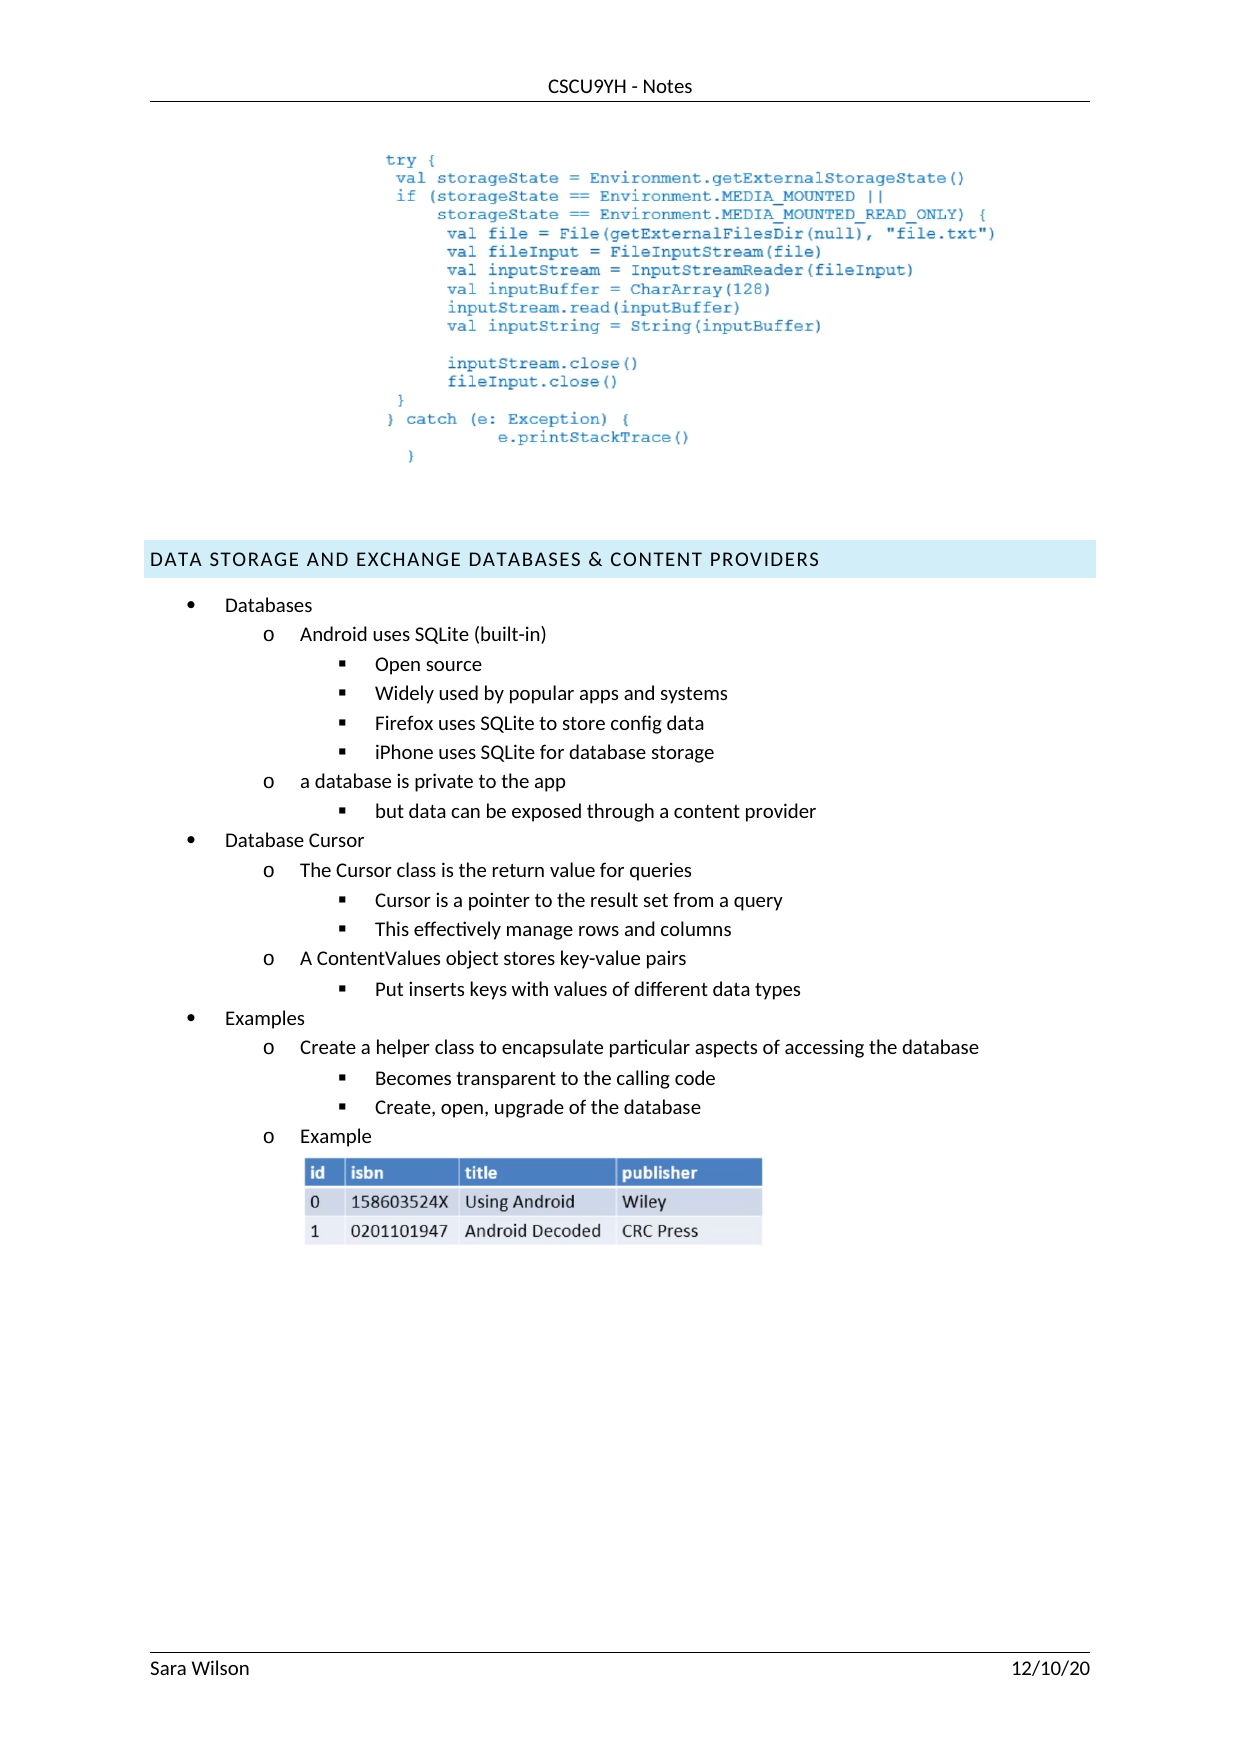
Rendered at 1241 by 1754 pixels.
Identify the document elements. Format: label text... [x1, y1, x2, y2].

list This effectively manage rows and columns [337, 916, 1090, 942]
list Android uses SQLite (built-in) [262, 621, 1090, 647]
list Example [262, 1123, 1090, 1149]
list Databases [187, 592, 1090, 617]
picture [300, 1153, 764, 1249]
list Cursor is a pointer to the result set from a query [337, 887, 1090, 913]
list A ContentValues object stores key-value pairs [262, 946, 1090, 972]
list but data can be exposed through a content provider [337, 798, 1090, 824]
list a database is private to the app [262, 768, 1090, 794]
picture [375, 150, 997, 466]
list Firefox uses SQLite to store config data [337, 710, 1090, 735]
list Create a helper class to encapsulate particular aspects of accessing the database [262, 1034, 1090, 1061]
subtitle Data Storage and Exchange Databases & Content Providers [150, 546, 1090, 571]
list Put inserts keys with values of different data types [337, 976, 1090, 1001]
list Database Cursor [187, 828, 1090, 853]
list Create, open, upgrade of the database [337, 1094, 1090, 1119]
list Widely used by popular apps and systems [337, 681, 1090, 706]
list The Cursor class is the return value for queries [262, 857, 1090, 883]
list Examples [187, 1005, 1090, 1031]
list Open source [337, 651, 1090, 677]
list Becomes transparent to the calling code [337, 1065, 1090, 1090]
list iPhone uses SQLite for database storage [337, 739, 1090, 764]
